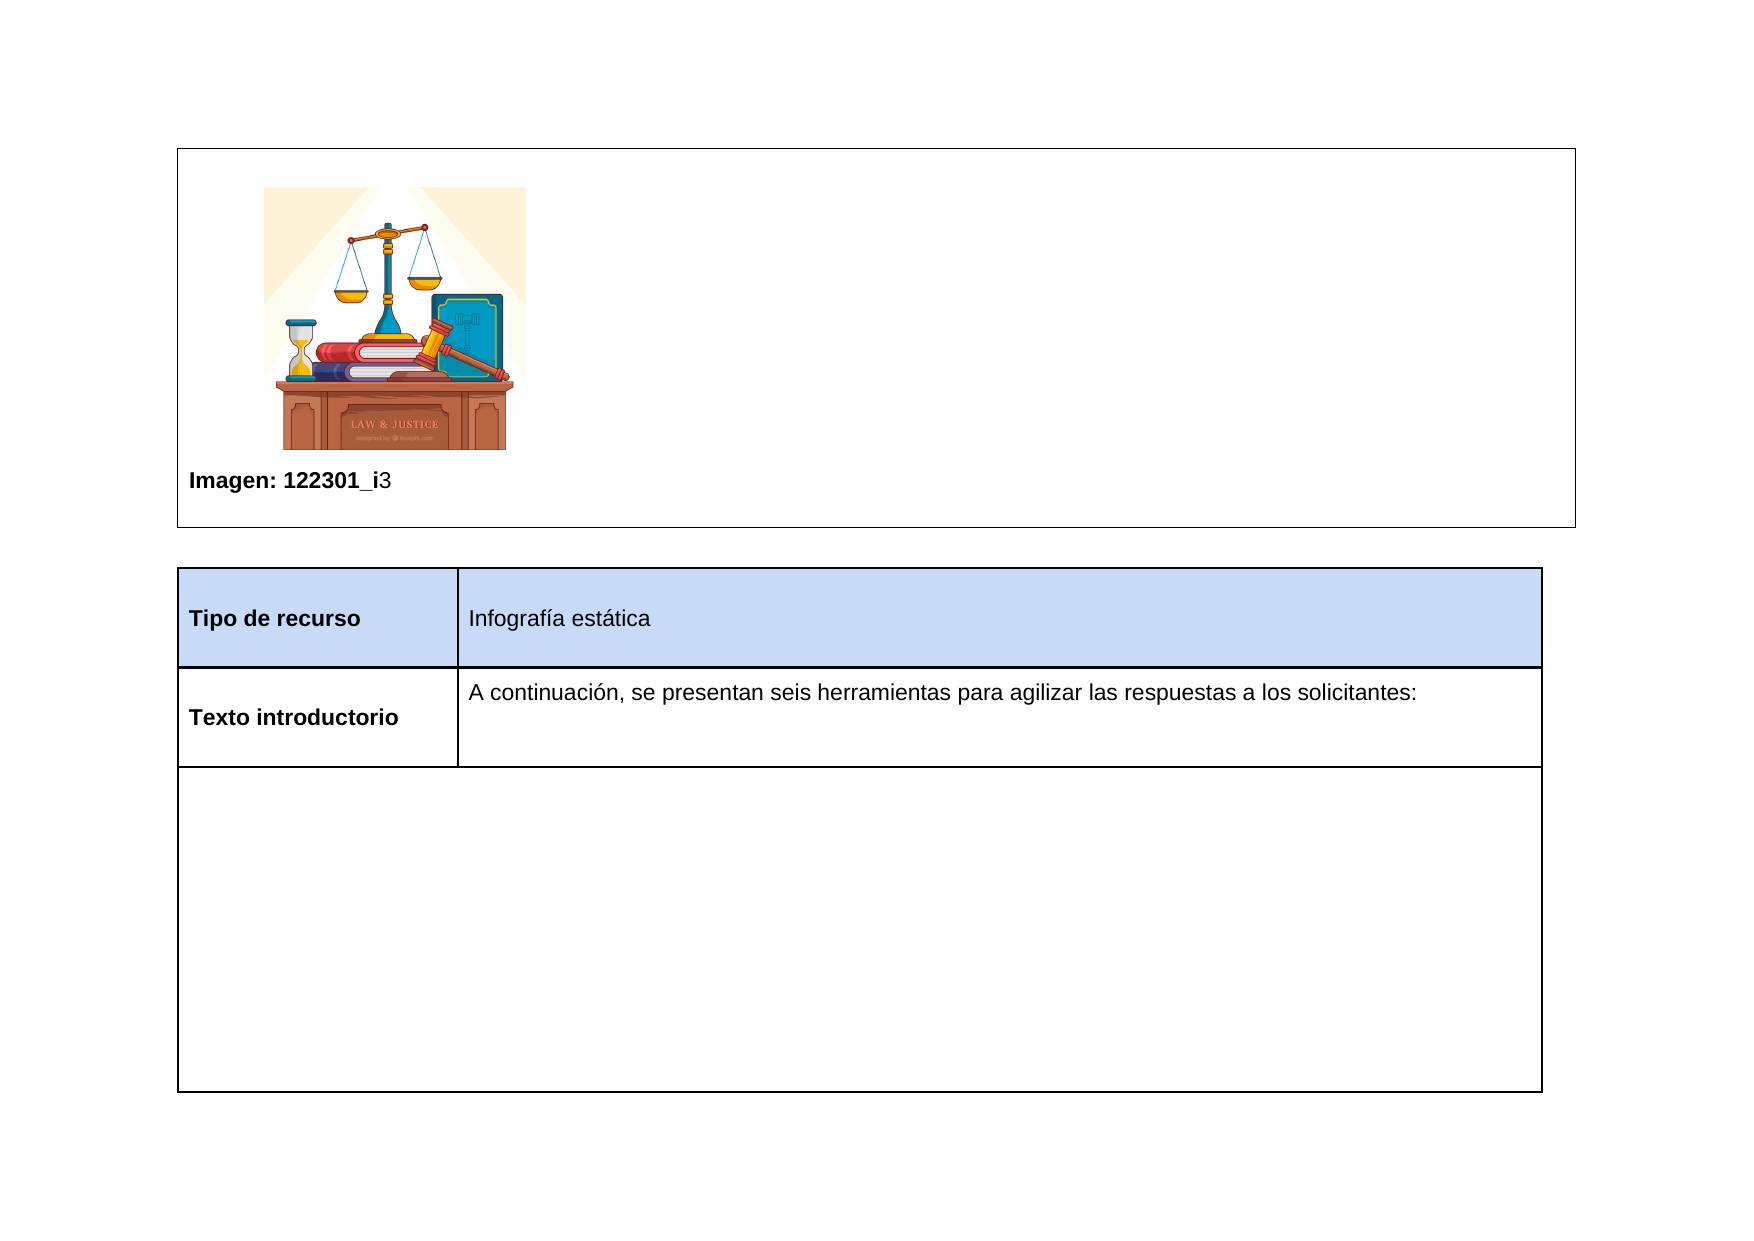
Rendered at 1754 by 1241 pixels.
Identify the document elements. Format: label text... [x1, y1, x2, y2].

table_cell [178, 149, 1575, 527]
table_header Tipo de recurso [179, 569, 457, 666]
table_cell Texto introductorio [179, 669, 457, 766]
table_cell A continuación, se presentan seis herramientas para agilizar las respuestas a los solicitantes: [459, 669, 1541, 766]
table_cell [179, 768, 1541, 1091]
picture [263, 187, 526, 450]
table_header Infografía estática [459, 569, 1541, 666]
